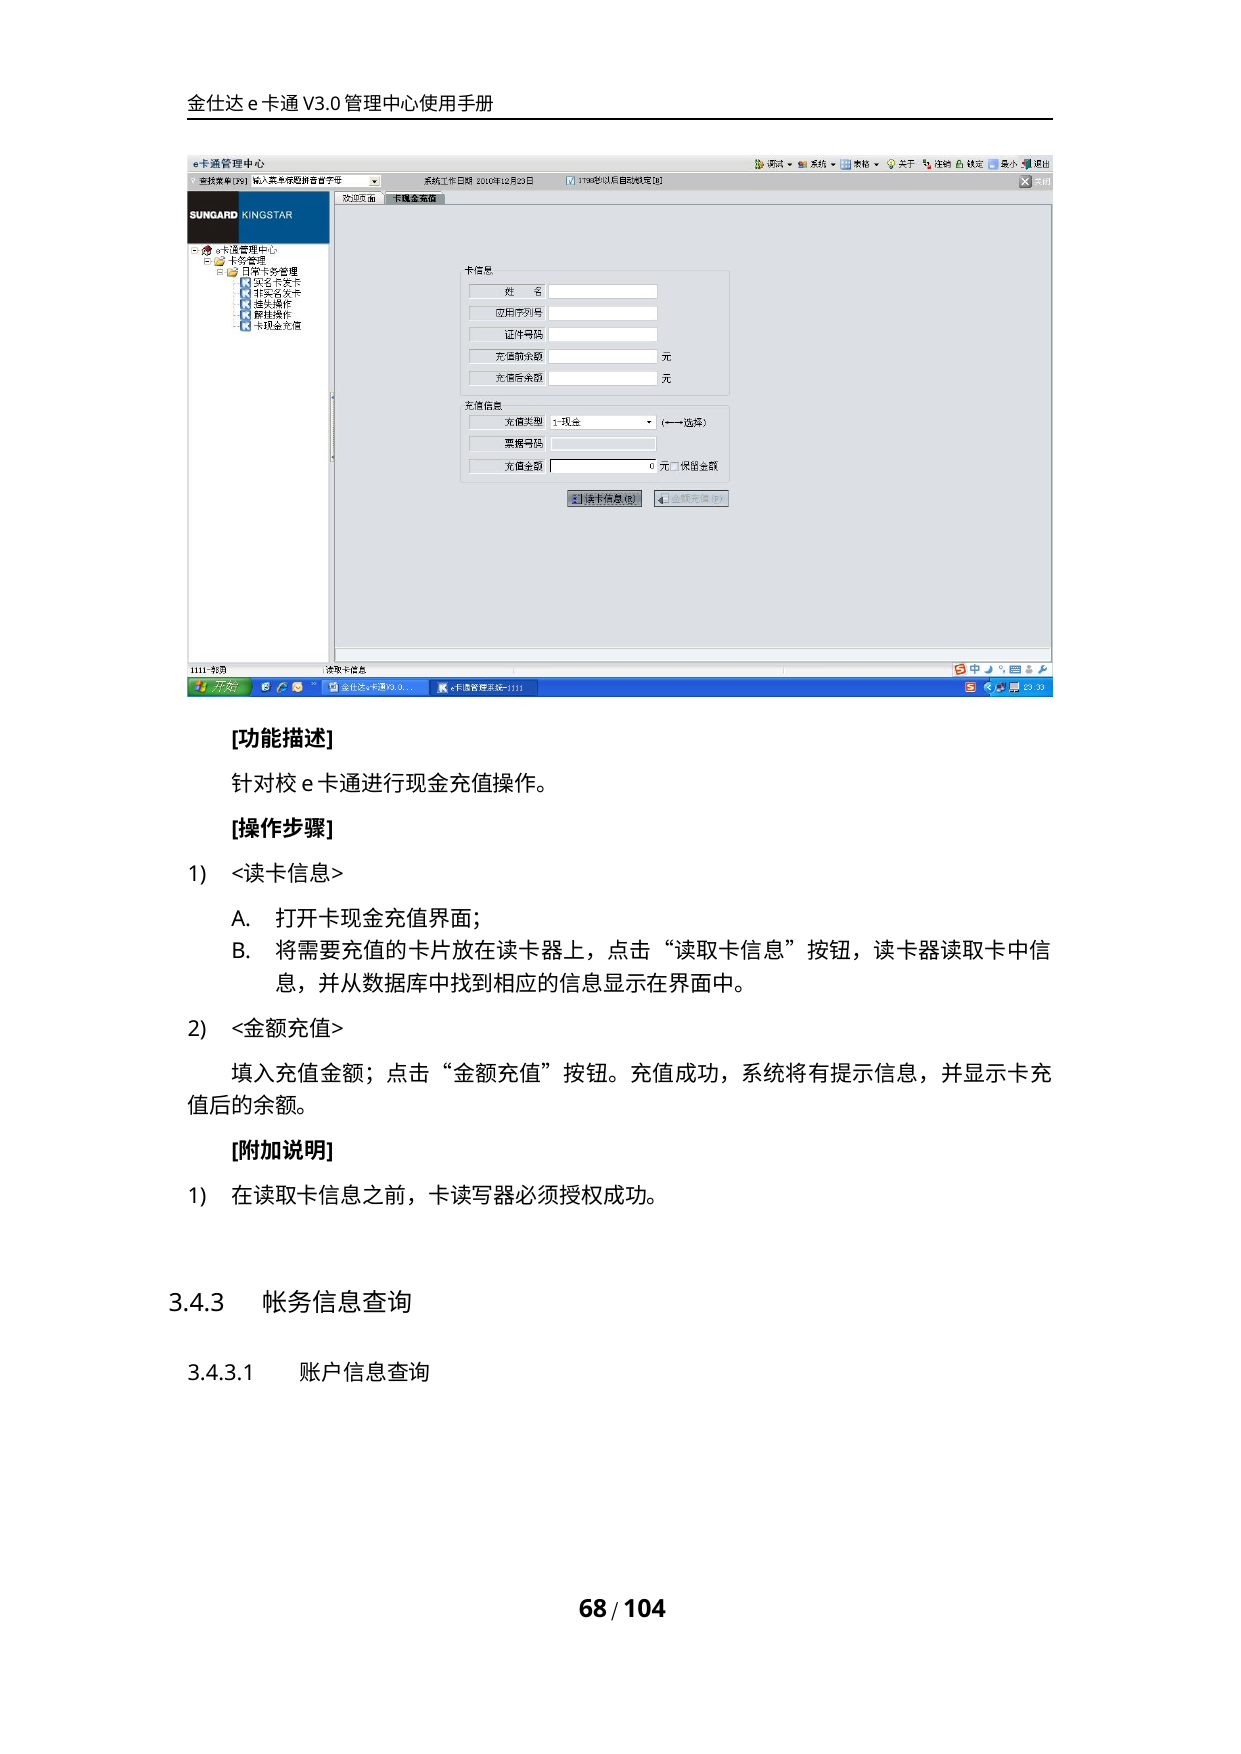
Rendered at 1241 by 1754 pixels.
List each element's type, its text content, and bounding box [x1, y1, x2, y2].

text [功能描述] [187, 721, 1053, 753]
list 将需要充值的卡片放在读卡器上，点击“读取卡信息”按钮，读卡器读取卡中信息，并从数据库中找到相应的信息显示在界面中。 [231, 933, 1053, 998]
list 在读取卡信息之前，卡读写器必须授权成功。 [187, 1178, 1053, 1211]
picture [187, 155, 1053, 697]
text 填入充值金额；点击“金额充值”按钮。充值成功，系统将有提示信息，并显示卡充值后的余额。 [187, 1056, 1053, 1121]
text [操作步骤] [187, 811, 1053, 843]
text 针对校e卡通进行现金充值操作。 [187, 766, 1053, 798]
list 账户信息查询 [187, 1354, 1053, 1387]
list 帐务信息查询 [168, 1268, 1053, 1333]
list 打开卡现金充值界面； [231, 901, 1053, 933]
list <金额充值> [187, 1011, 1053, 1043]
list <读卡信息> [187, 856, 1053, 888]
text [附加说明] [187, 1133, 1053, 1166]
